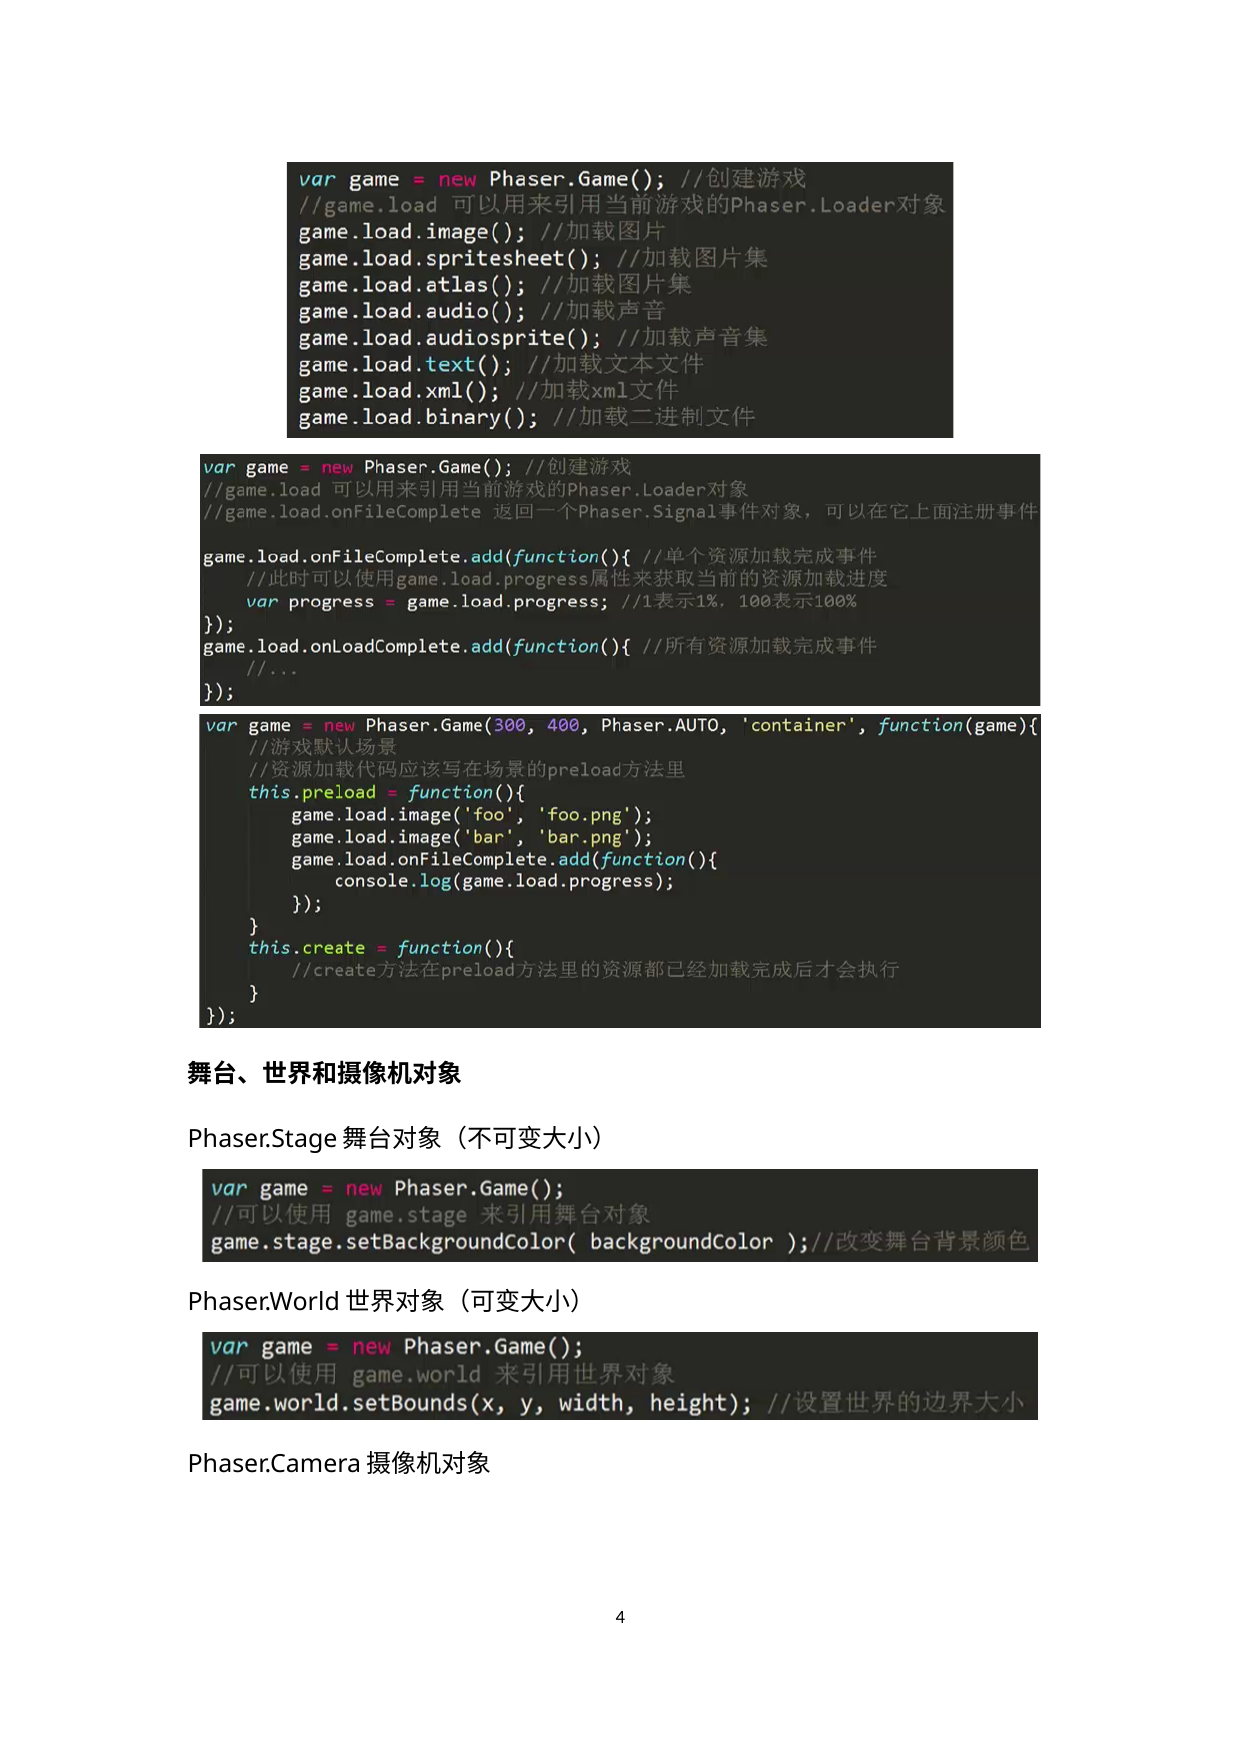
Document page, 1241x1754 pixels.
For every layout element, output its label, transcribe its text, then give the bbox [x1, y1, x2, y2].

text Phaser.World世界对象（可变大小） [187, 1267, 1053, 1332]
text 舞台、世界和摄像机对象 [187, 1039, 1053, 1104]
picture [286, 162, 954, 438]
picture [202, 1169, 1038, 1262]
text Phaser.Stage舞台对象（不可变大小） [187, 1104, 1053, 1169]
picture [200, 454, 1041, 706]
text Phaser.Camera摄像机对象 [187, 1429, 1053, 1494]
picture [202, 1332, 1038, 1420]
picture [199, 714, 1041, 1028]
